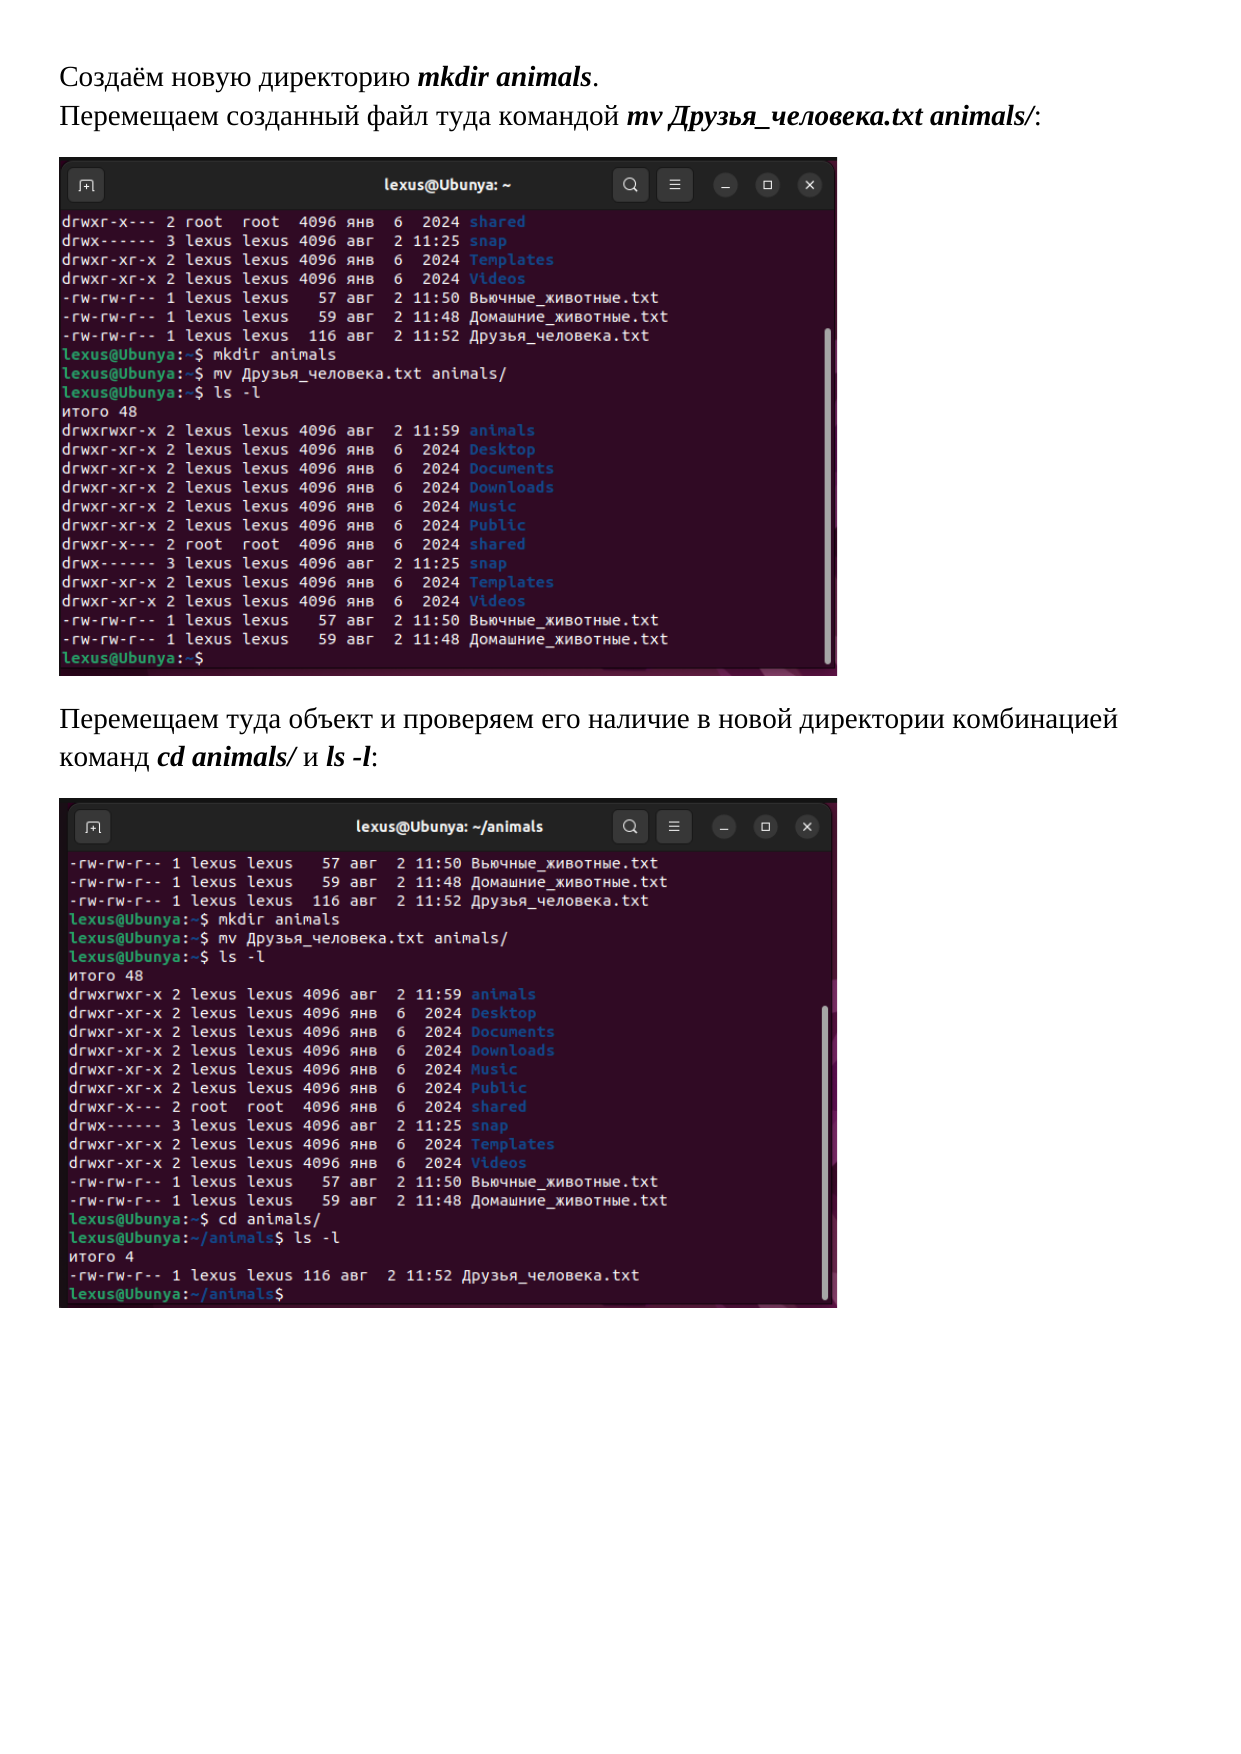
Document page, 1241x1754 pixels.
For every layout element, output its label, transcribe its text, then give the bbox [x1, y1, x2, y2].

text Перемещаем туда объект и проверяем его наличие в новой директории комбинацией команд cd animals/ и ls -l: [59, 701, 1181, 773]
picture [59, 157, 838, 676]
text Создаём новую директорию mkdir animals. Перемещаем созданный файл туда командой mv Друзья_человека.txt animals/: [59, 59, 1181, 131]
picture [59, 798, 838, 1308]
